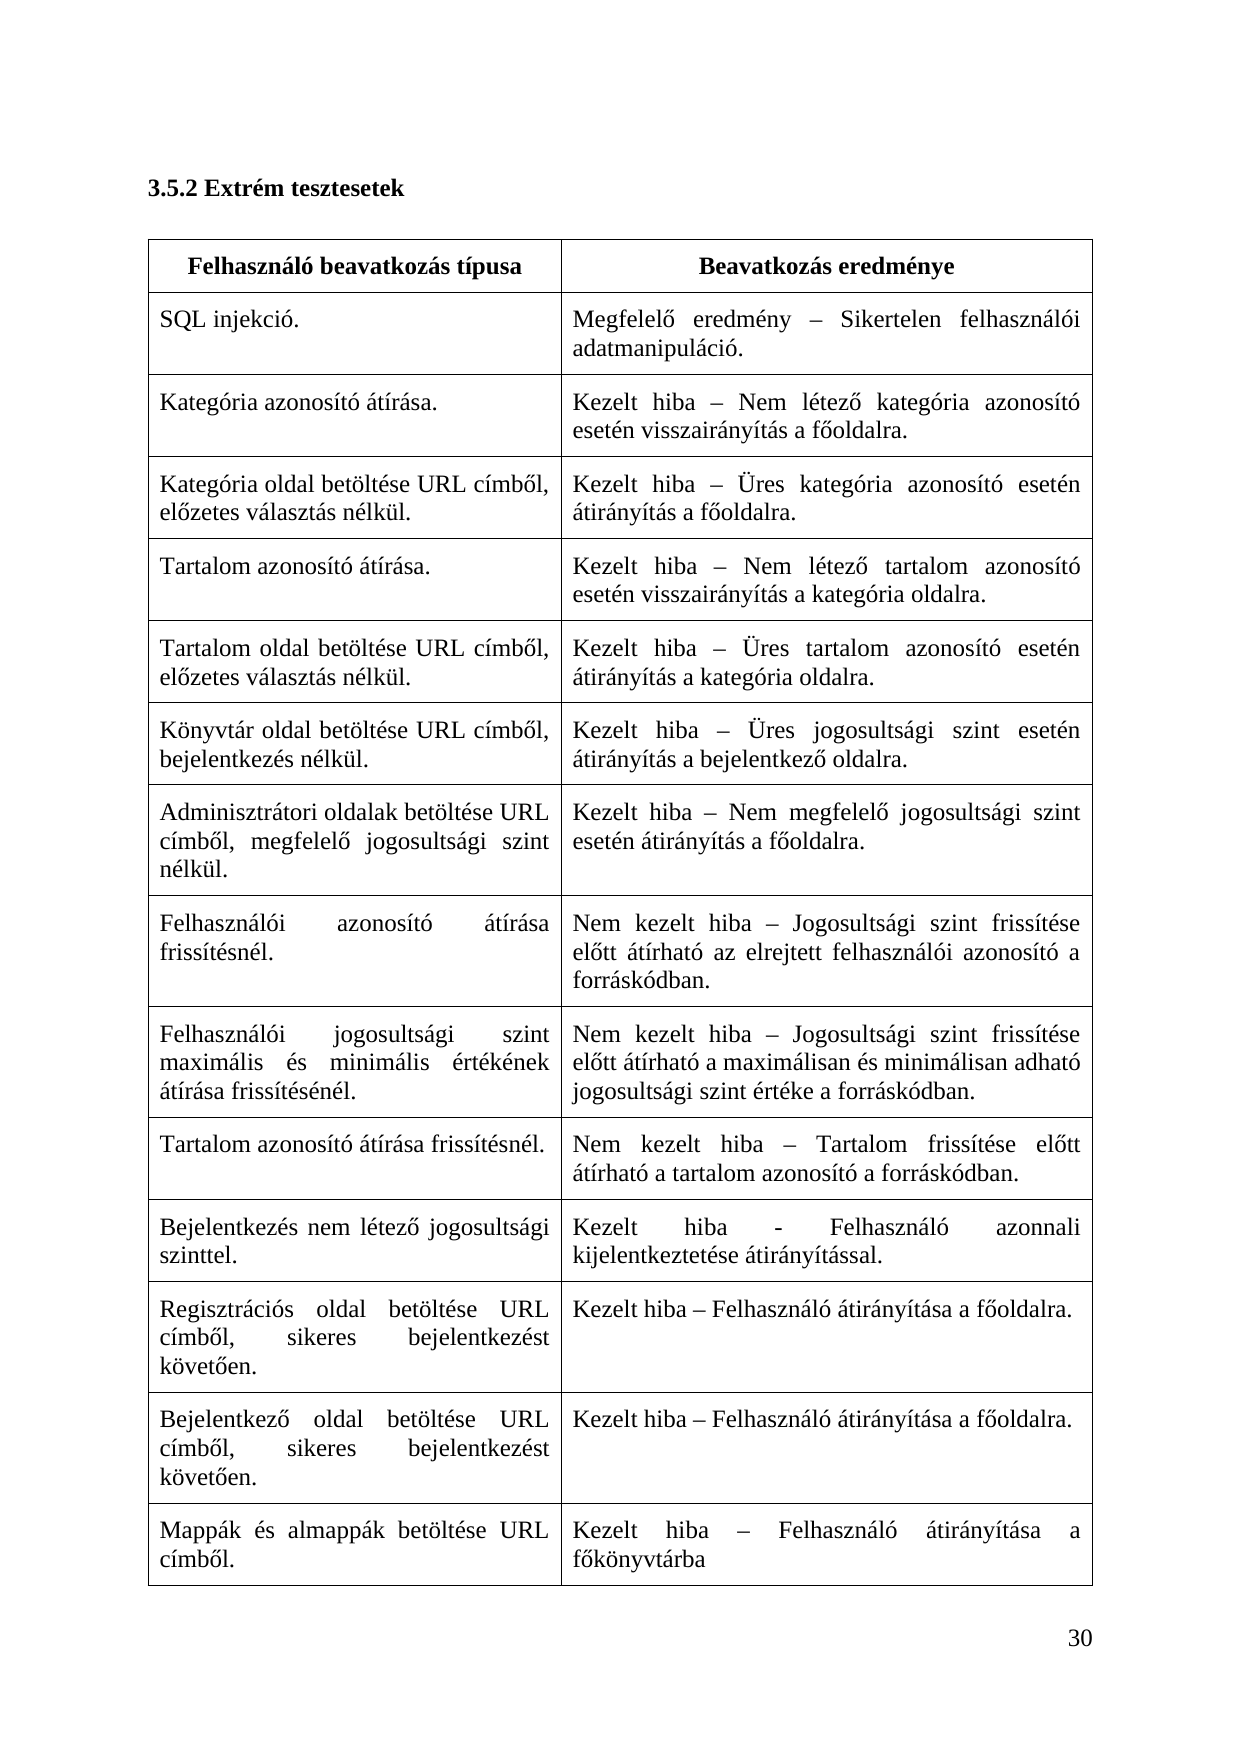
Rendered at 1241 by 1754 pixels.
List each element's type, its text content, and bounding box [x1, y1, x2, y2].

table_cell Bejelentkező oldal betöltése URL címből, sikeres bejelentkezést követően. [149, 1393, 561, 1503]
table_cell Kezelt hiba – Felhasználó átirányítása a főoldalra. [562, 1282, 1092, 1392]
table_cell Megfelelő eredmény – Sikertelen felhasználói adatmanipuláció. [562, 293, 1092, 374]
table_cell Nem kezelt hiba – Tartalom frissítése előtt átírható a tartalom azonosító a forráskódban. [562, 1118, 1092, 1199]
table_cell Könyvtár oldal betöltése URL címből, bejelentkezés nélkül. [149, 703, 561, 784]
table_cell Kezelt hiba – Felhasználó átirányítása a főoldalra. [562, 1393, 1092, 1503]
table_cell Kezelt hiba – Felhasználó átirányítása a főkönyvtárba [562, 1504, 1092, 1585]
table_cell Kezelt hiba – Nem megfelelő jogosultsági szint esetén átirányítás a főoldalra. [562, 785, 1092, 895]
table_header Felhasználó beavatkozás típusa [149, 240, 561, 292]
table_cell Felhasználói azonosító átírása frissítésnél. [149, 896, 561, 1006]
table_cell Kezelt hiba - Felhasználó azonnali kijelentkeztetése átirányítással. [562, 1200, 1092, 1281]
table_header Beavatkozás eredménye [562, 240, 1092, 292]
table_cell Bejelentkezés nem létező jogosultsági szinttel. [149, 1200, 561, 1281]
table_cell Kezelt hiba – Üres jogosultsági szint esetén átirányítás a bejelentkező oldalra. [562, 703, 1092, 784]
table_cell Kezelt hiba – Üres tartalom azonosító esetén átirányítás a kategória oldalra. [562, 621, 1092, 702]
table_cell Felhasználói jogosultsági szint maximális és minimális értékének átírása frissítésénél. [149, 1007, 561, 1117]
table_cell Tartalom azonosító átírása. [149, 539, 561, 620]
table_cell Tartalom oldal betöltése URL címből, előzetes választás nélkül. [149, 621, 561, 702]
table_cell Kategória azonosító átírása. [149, 375, 561, 456]
table_cell Nem kezelt hiba – Jogosultsági szint frissítése előtt átírható a maximálisan és minimálisan adható jogosultsági szint értéke a forráskódban. [562, 1007, 1092, 1117]
subtitle 3.5.2 Extrém tesztesetek [148, 173, 1093, 201]
table_cell Mappák és almappák betöltése URL címből. [149, 1504, 561, 1585]
table_cell Kezelt hiba – Nem létező tartalom azonosító esetén visszairányítás a kategória oldalra. [562, 539, 1092, 620]
table_cell SQL injekció. [149, 293, 561, 374]
table_cell Regisztrációs oldal betöltése URL címből, sikeres bejelentkezést követően. [149, 1282, 561, 1392]
table_cell Kezelt hiba – Nem létező kategória azonosító esetén visszairányítás a főoldalra. [562, 375, 1092, 456]
table_cell Nem kezelt hiba – Jogosultsági szint frissítése előtt átírható az elrejtett felhasználói azonosító a forráskódban. [562, 896, 1092, 1006]
table_cell Adminisztrátori oldalak betöltése URL címből, megfelelő jogosultsági szint nélkül. [149, 785, 561, 895]
table_cell Kategória oldal betöltése URL címből, előzetes választás nélkül. [149, 457, 561, 538]
table_cell Kezelt hiba – Üres kategória azonosító esetén átirányítás a főoldalra. [562, 457, 1092, 538]
table_cell Tartalom azonosító átírása frissítésnél. [149, 1118, 561, 1199]
